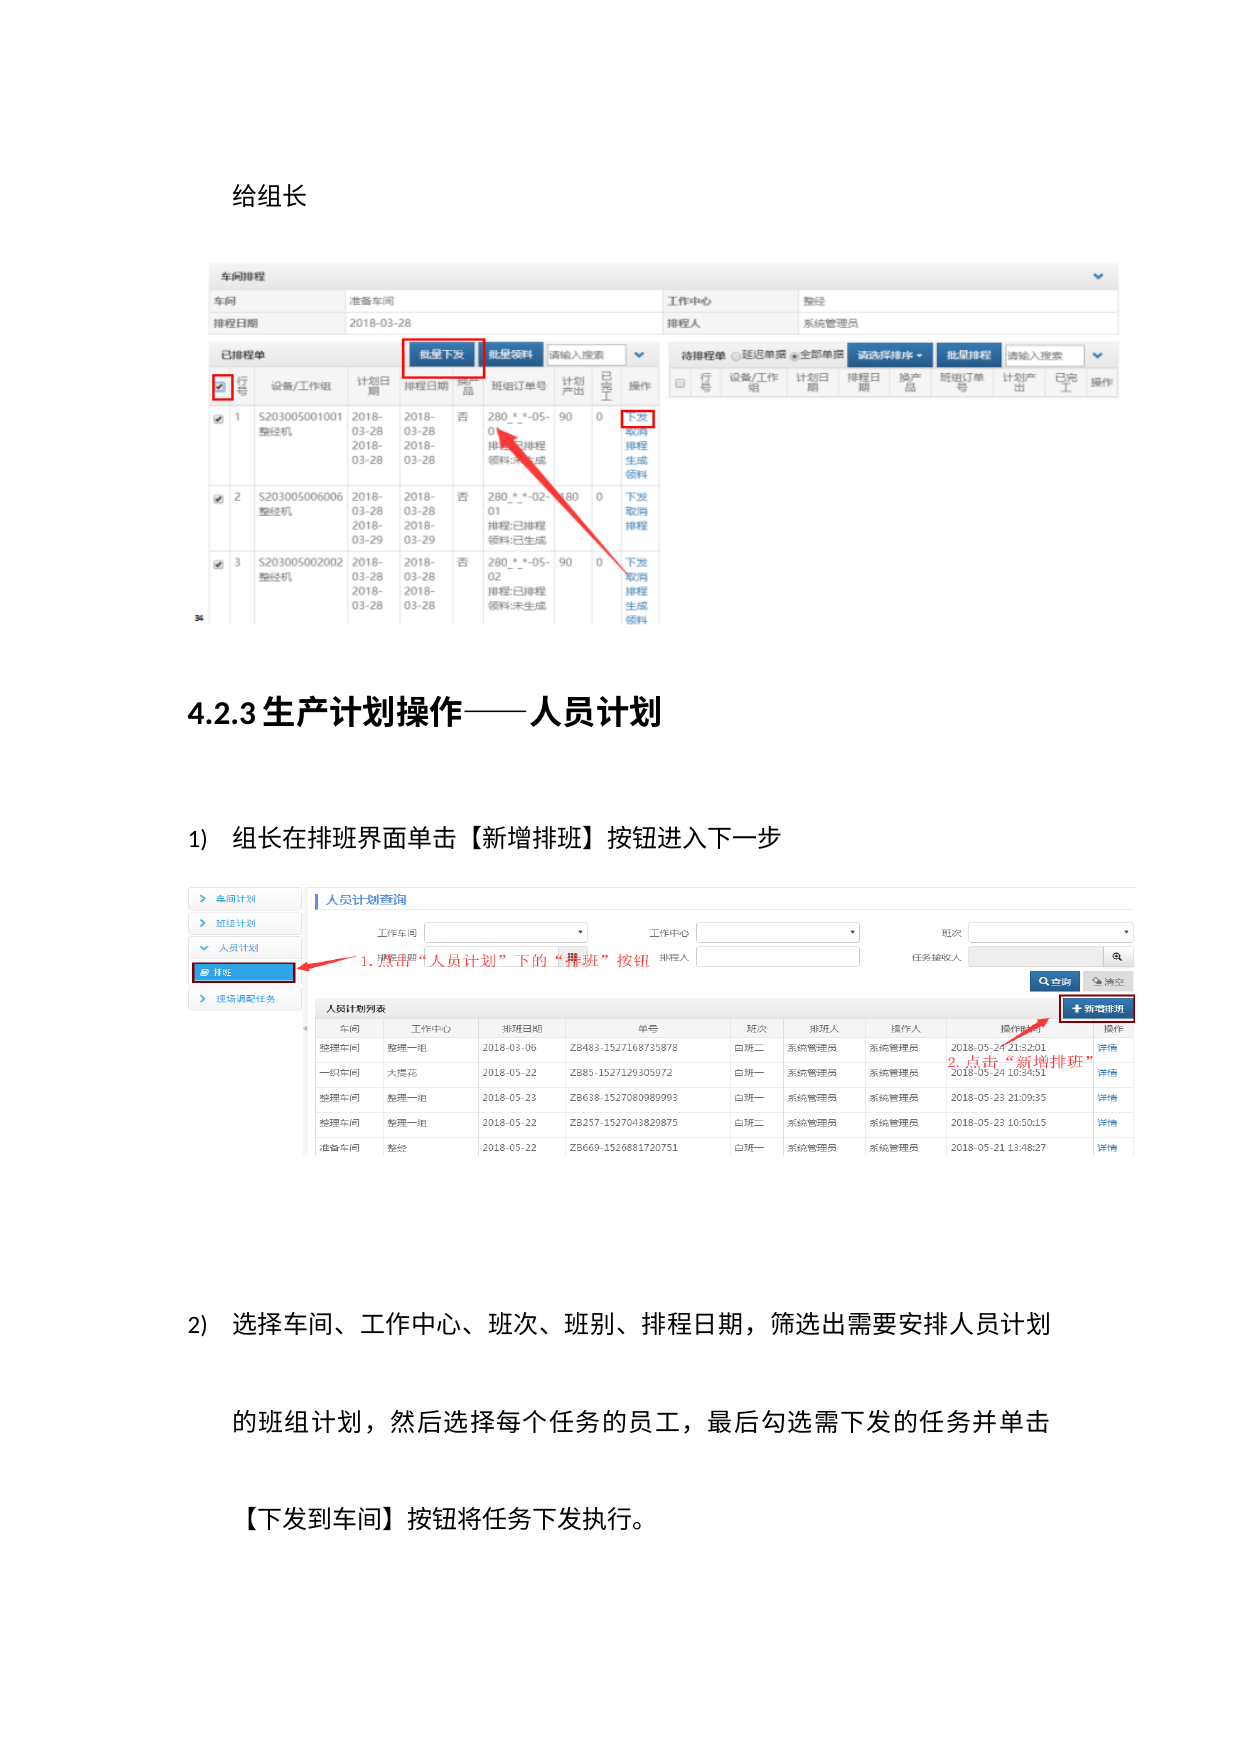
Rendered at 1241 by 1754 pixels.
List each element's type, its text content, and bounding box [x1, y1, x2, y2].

list 组长在排班界面单击【新增排班】按钮进入下一步 [187, 804, 1053, 869]
subtitle 4.2.3生产计划操作——人员计划 [187, 677, 1053, 742]
picture [187, 887, 1135, 1156]
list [187, 162, 1053, 227]
list 选择车间、工作中心、班次、班别、排程日期，筛选出需要安排人员计划的班组计划，然后选择每个任务的员工，最后勾选需下发的任务并单击【下发到车间】按钮将任务下发执行。 [187, 1290, 1053, 1550]
picture [187, 245, 1137, 636]
